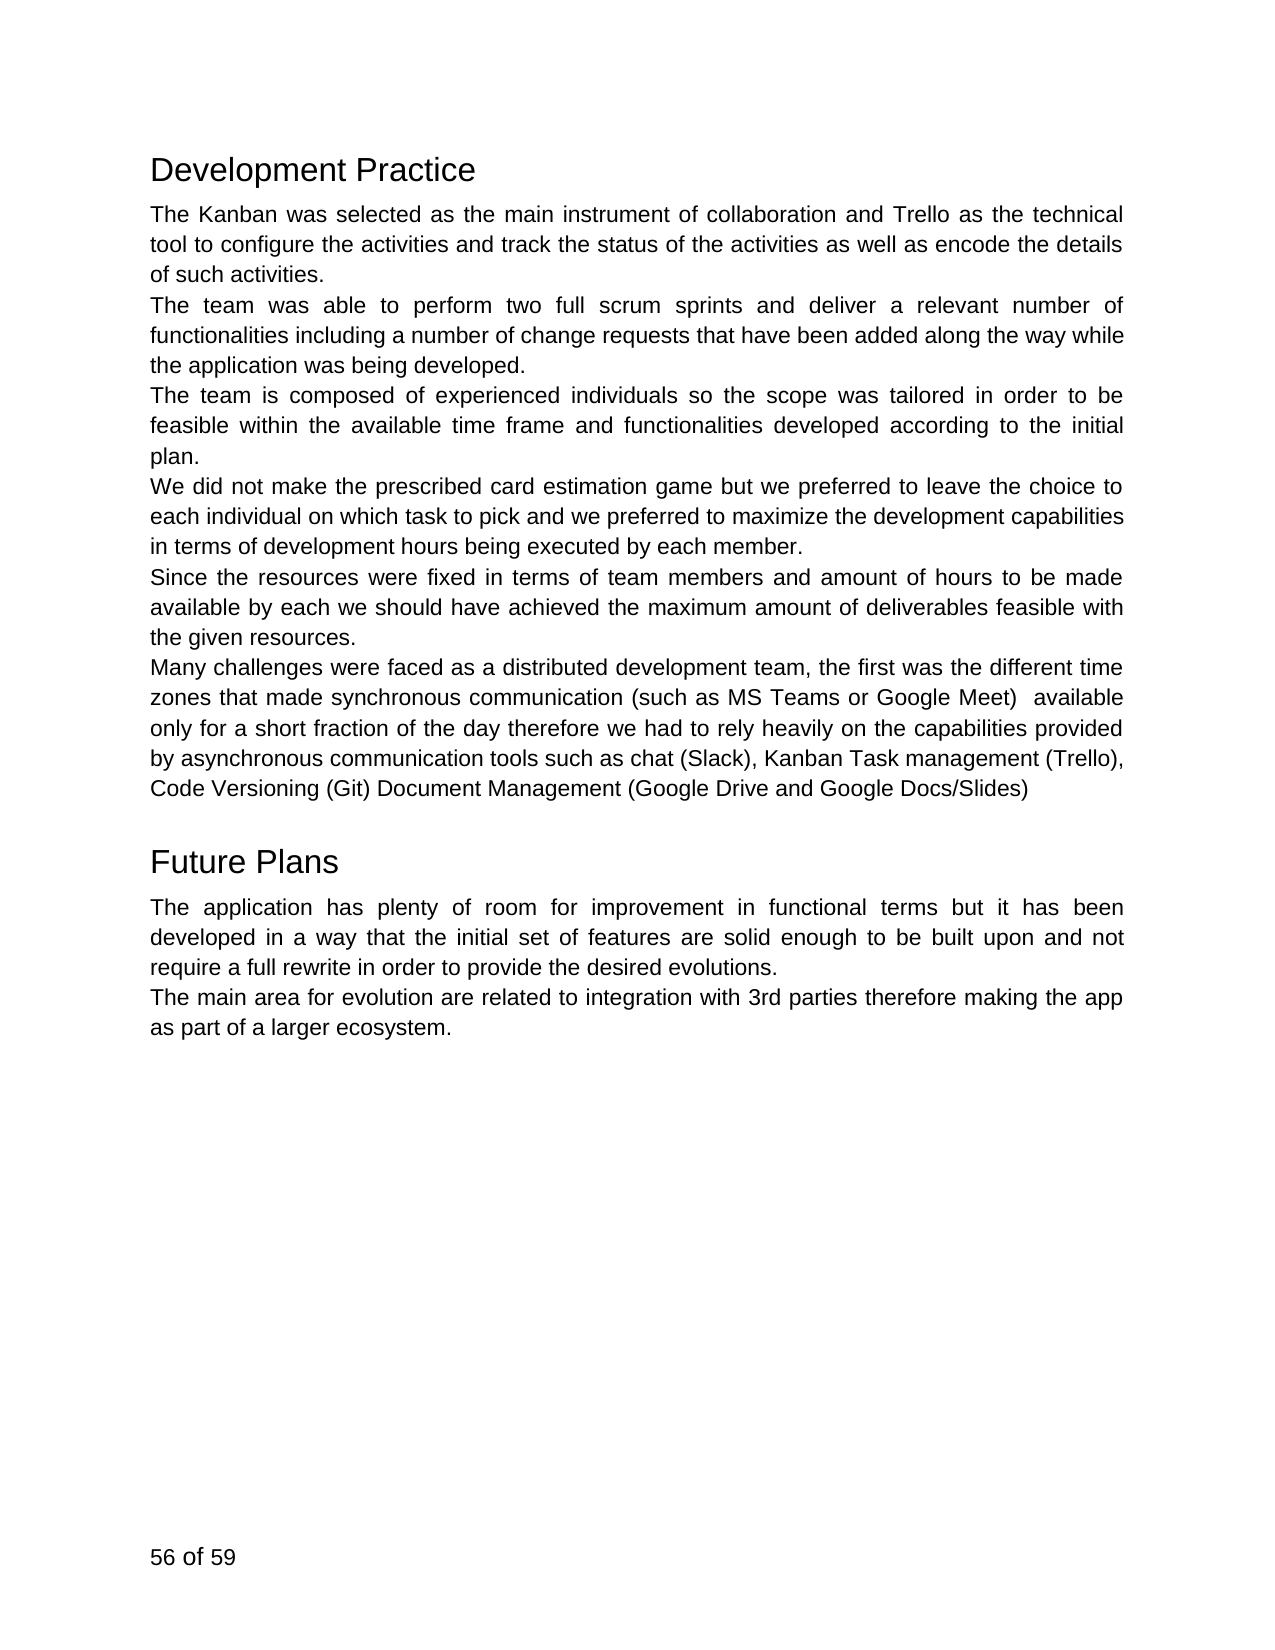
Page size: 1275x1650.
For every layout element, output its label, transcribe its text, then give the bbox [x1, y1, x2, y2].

subtitle Development Practice [150, 150, 1125, 188]
subtitle Future Plans [150, 843, 1125, 881]
text The team is composed of experienced individuals so the scope was tailored in order to be feasible within the available time frame and functionalities developed according to the initial plan. [150, 382, 1125, 469]
text The team was able to perform two full scrum sprints and deliver a relevant number of functionalities including a number of change requests that have been added along the way while the application was being developed. [150, 292, 1125, 378]
text Since the resources were fixed in terms of team members and amount of hours to be made available by each we should have achieved the maximum amount of deliverables feasible with the given resources. [150, 563, 1125, 650]
text We did not make the prescribed card estimation game but we preferred to leave the choice to each individual on which task to pick and we preferred to maximize the development capabilities in terms of development hours being executed by each member. [150, 473, 1125, 559]
text The application has plenty of room for improvement in functional terms but it has been developed in a way that the initial set of features are solid enough to be built upon and not require a full rewrite in order to provide the desired evolutions. [150, 893, 1125, 980]
text Many challenges were faced as a distributed development team, the first was the different time zones that made synchronous communication (such as MS Teams or Google Meet) available only for a short fraction of the day therefore we had to rely heavily on the capabilities provided by asynchronous communication tools such as chat (Slack), Kanban Task management (Trello), Code Versioning (Git) Document Management (Google Drive and Google Docs/Slides) [150, 654, 1125, 801]
text The main area for evolution are related to integration with 3rd parties therefore making the app as part of a larger ecosystem. [150, 984, 1125, 1041]
text The Kanban was selected as the main instrument of collaboration and Trello as the technical tool to configure the activities and track the status of the activities as well as encode the details of such activities. [150, 201, 1125, 288]
